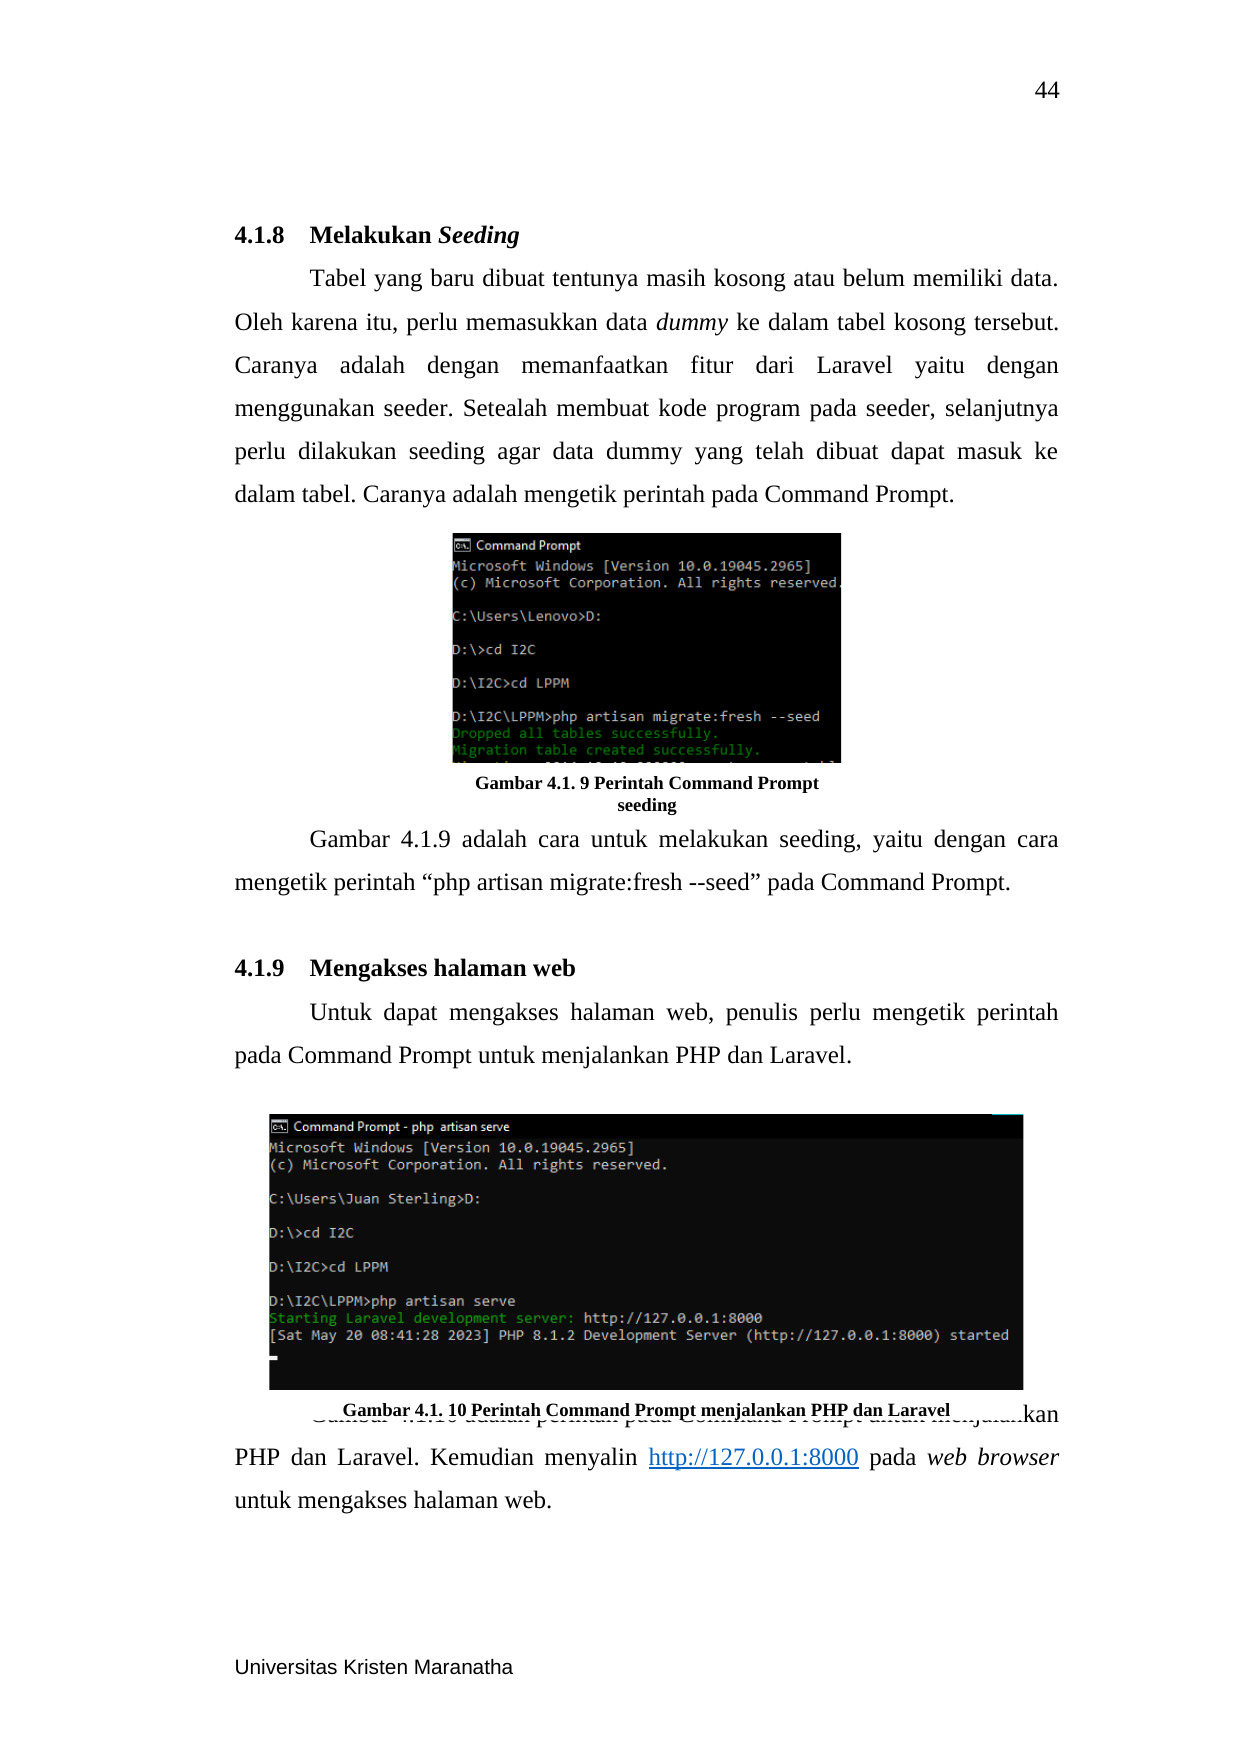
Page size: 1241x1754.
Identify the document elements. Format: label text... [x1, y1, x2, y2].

subtitle 4.1.8 Melakukan Seeding [234, 220, 1059, 249]
text Gambar 4.1.9 adalah cara untuk melakukan seeding, yaitu dengan cara mengetik perintah “php artisan migrate:fresh --seed” pada Command Prompt. [234, 824, 1059, 896]
text Untuk dapat mengakses halaman web, penulis perlu mengetik perintah pada Command Prompt untuk menjalankan PHP dan Laravel. [234, 997, 1059, 1068]
picture [269, 1114, 1024, 1390]
text Tabel yang baru dibuat tentunya masih kosong atau belum memiliki data. Oleh karena itu, perlu memasukkan data dummy ke dalam tabel kosong tersebut. Caranya adalah dengan memanfaatkan fitur dari Laravel yaitu dengan menggunakan seeder. Setealah membuat kode program pada seeder, selanjutnya perlu dilakukan seeding agar data dummy yang telah dibuat dapat masuk ke dalam tabel. Caranya adalah mengetik perintah pada Command Prompt. [234, 263, 1059, 508]
picture [452, 533, 842, 763]
subtitle 4.1.9 Mengakses halaman web [234, 953, 1059, 982]
